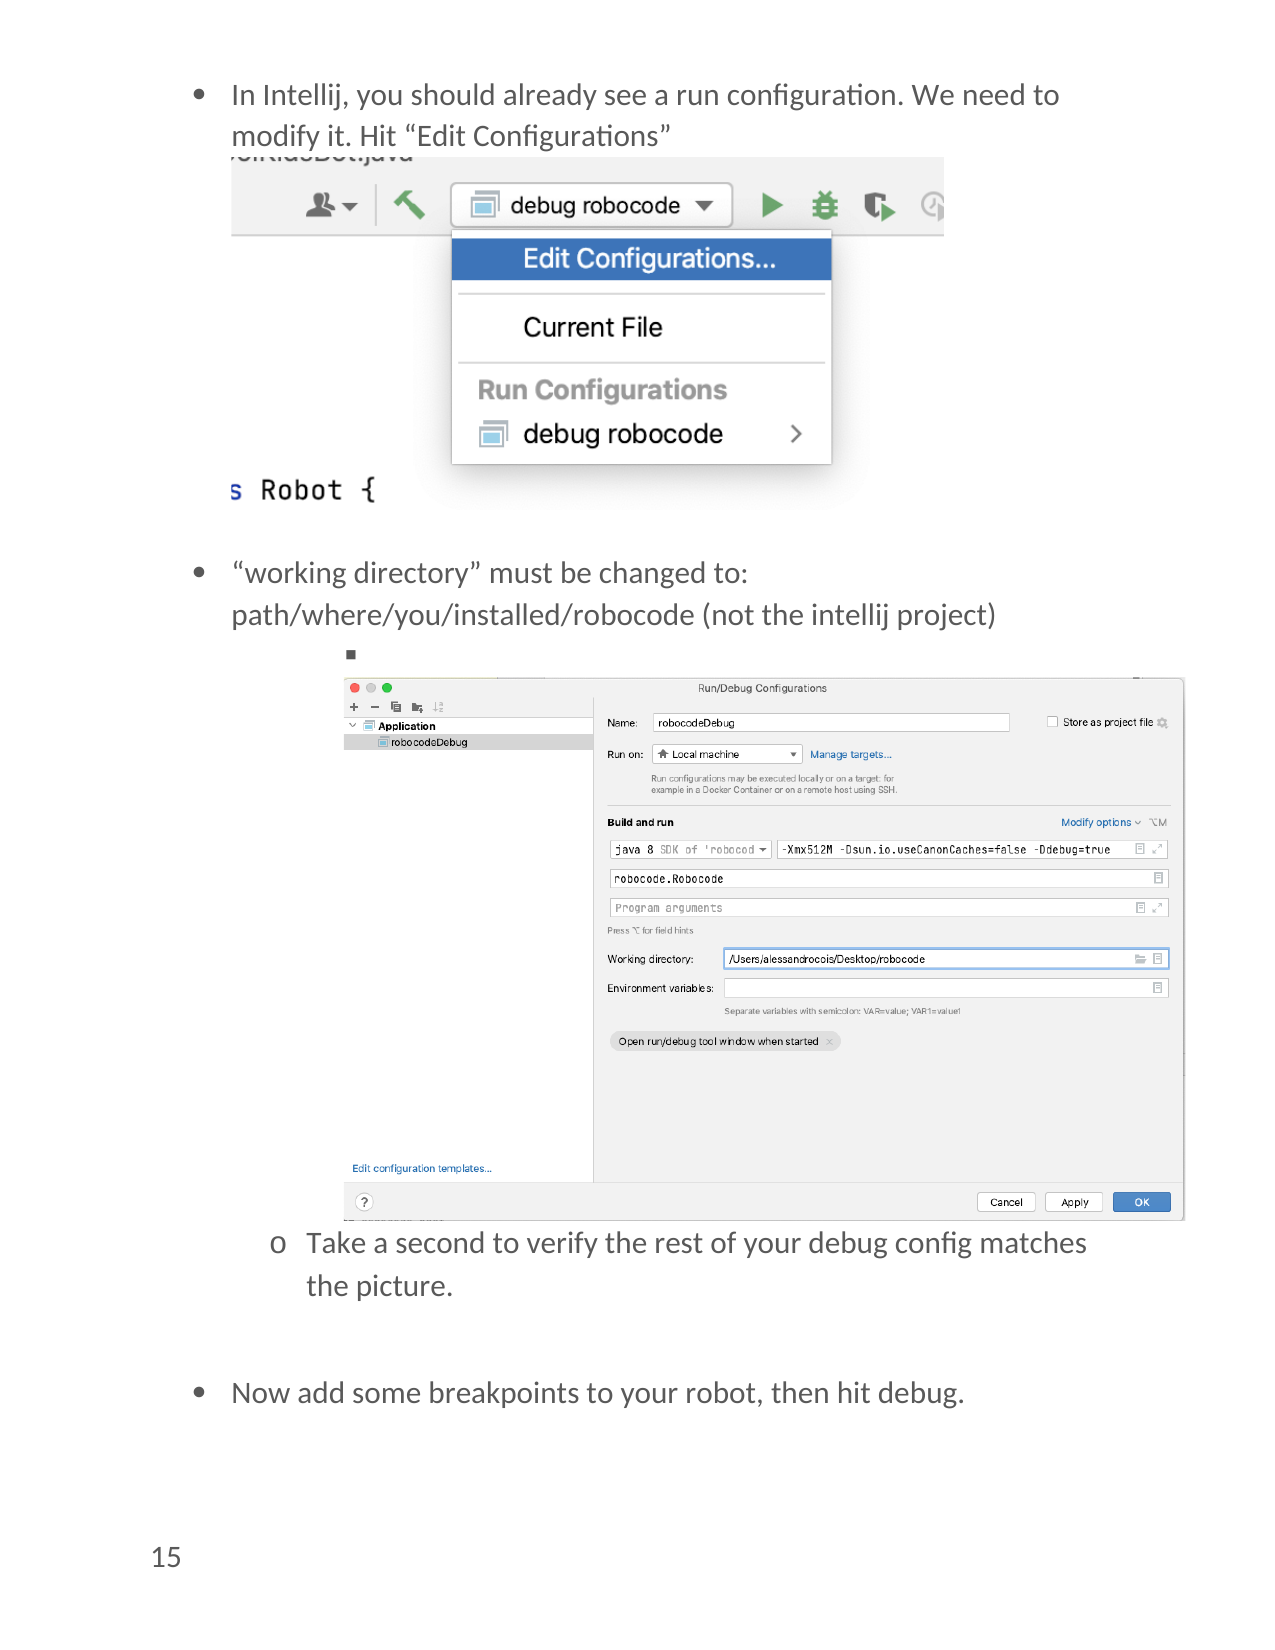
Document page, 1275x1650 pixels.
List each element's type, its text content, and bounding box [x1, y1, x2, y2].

picture [343, 677, 1186, 1221]
picture [231, 157, 944, 510]
list Now add some breakpoints to your robot, then hit debug. [194, 1373, 1125, 1412]
list Take a second to verify the rest of your debug config matches the picture. [269, 1223, 1125, 1304]
list “working directory” must be changed to: path/where/you/installed/robocode (not the intellij project) [194, 553, 1125, 633]
